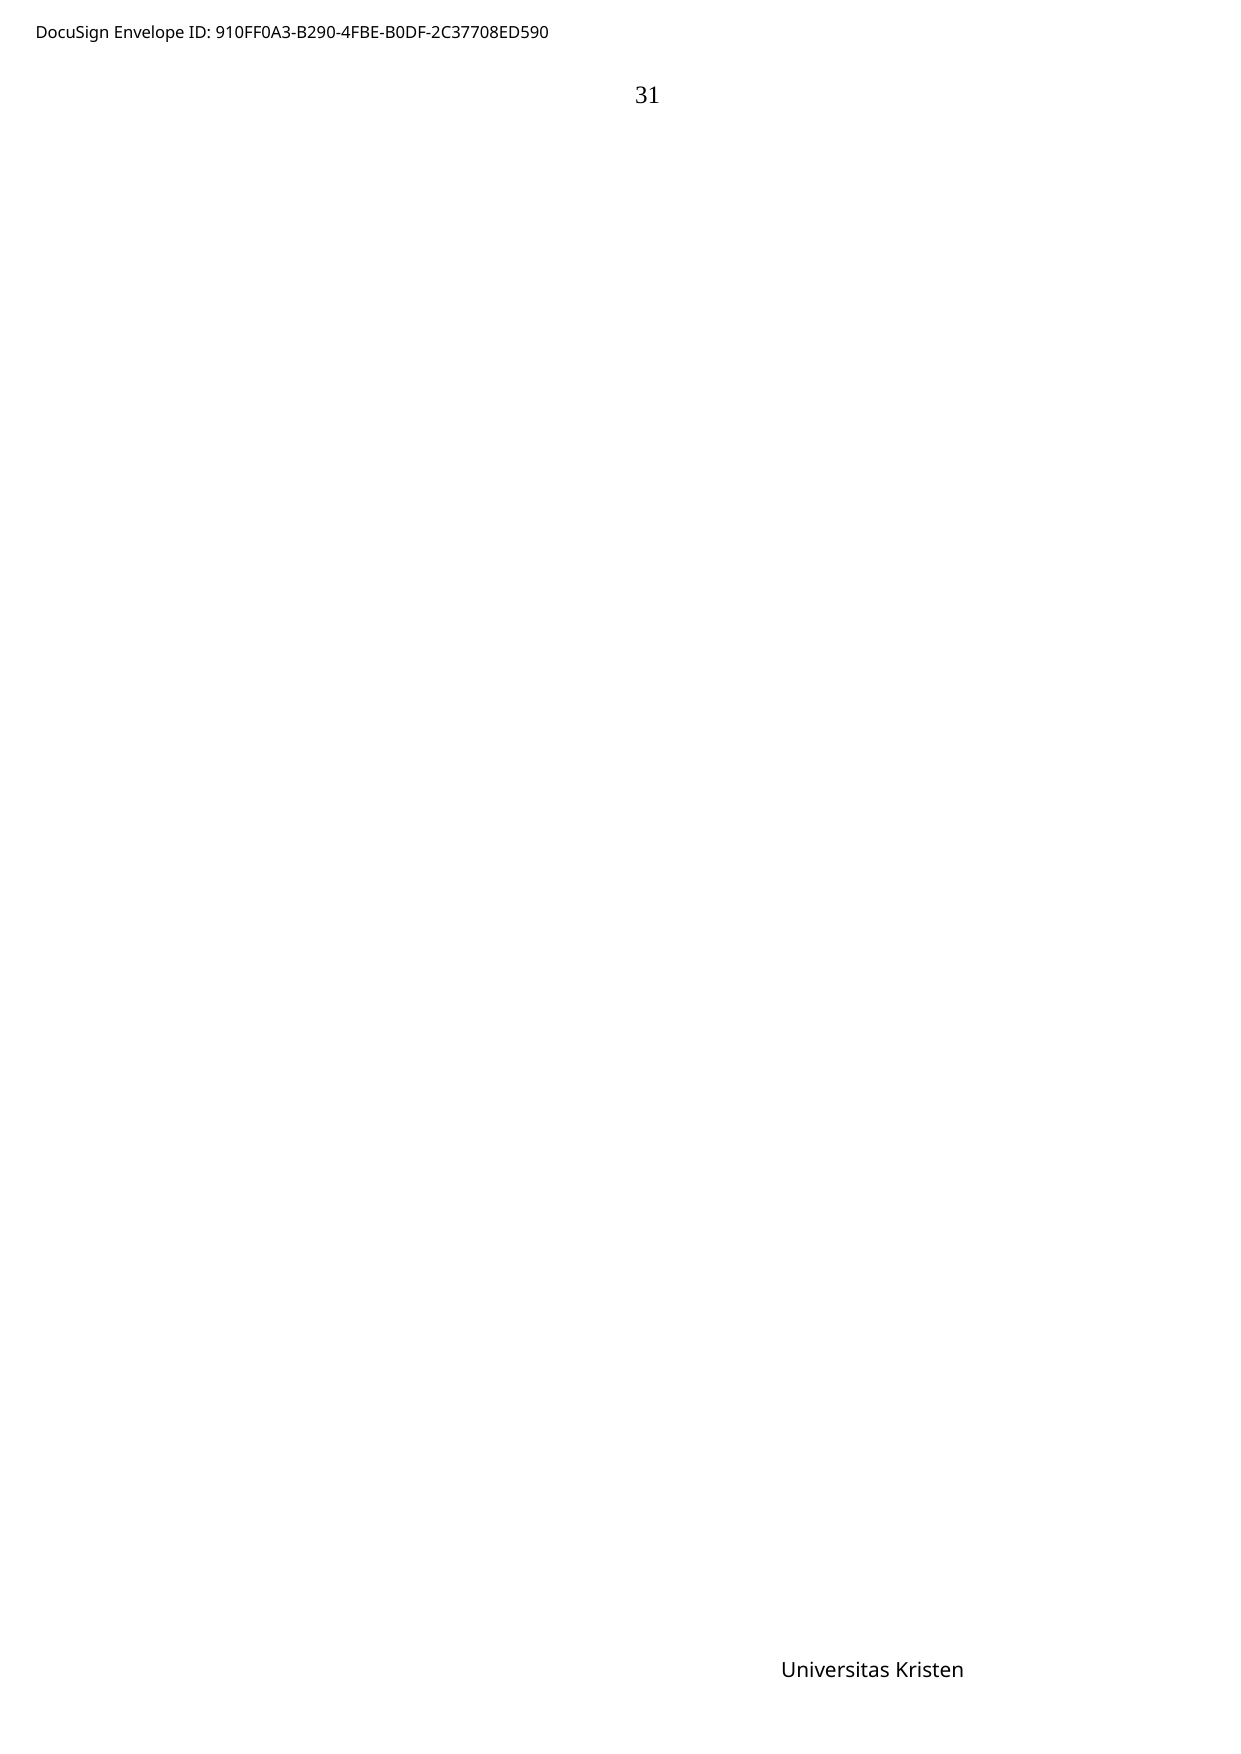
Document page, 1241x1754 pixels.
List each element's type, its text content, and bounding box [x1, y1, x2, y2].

text 31 [334, 80, 960, 109]
